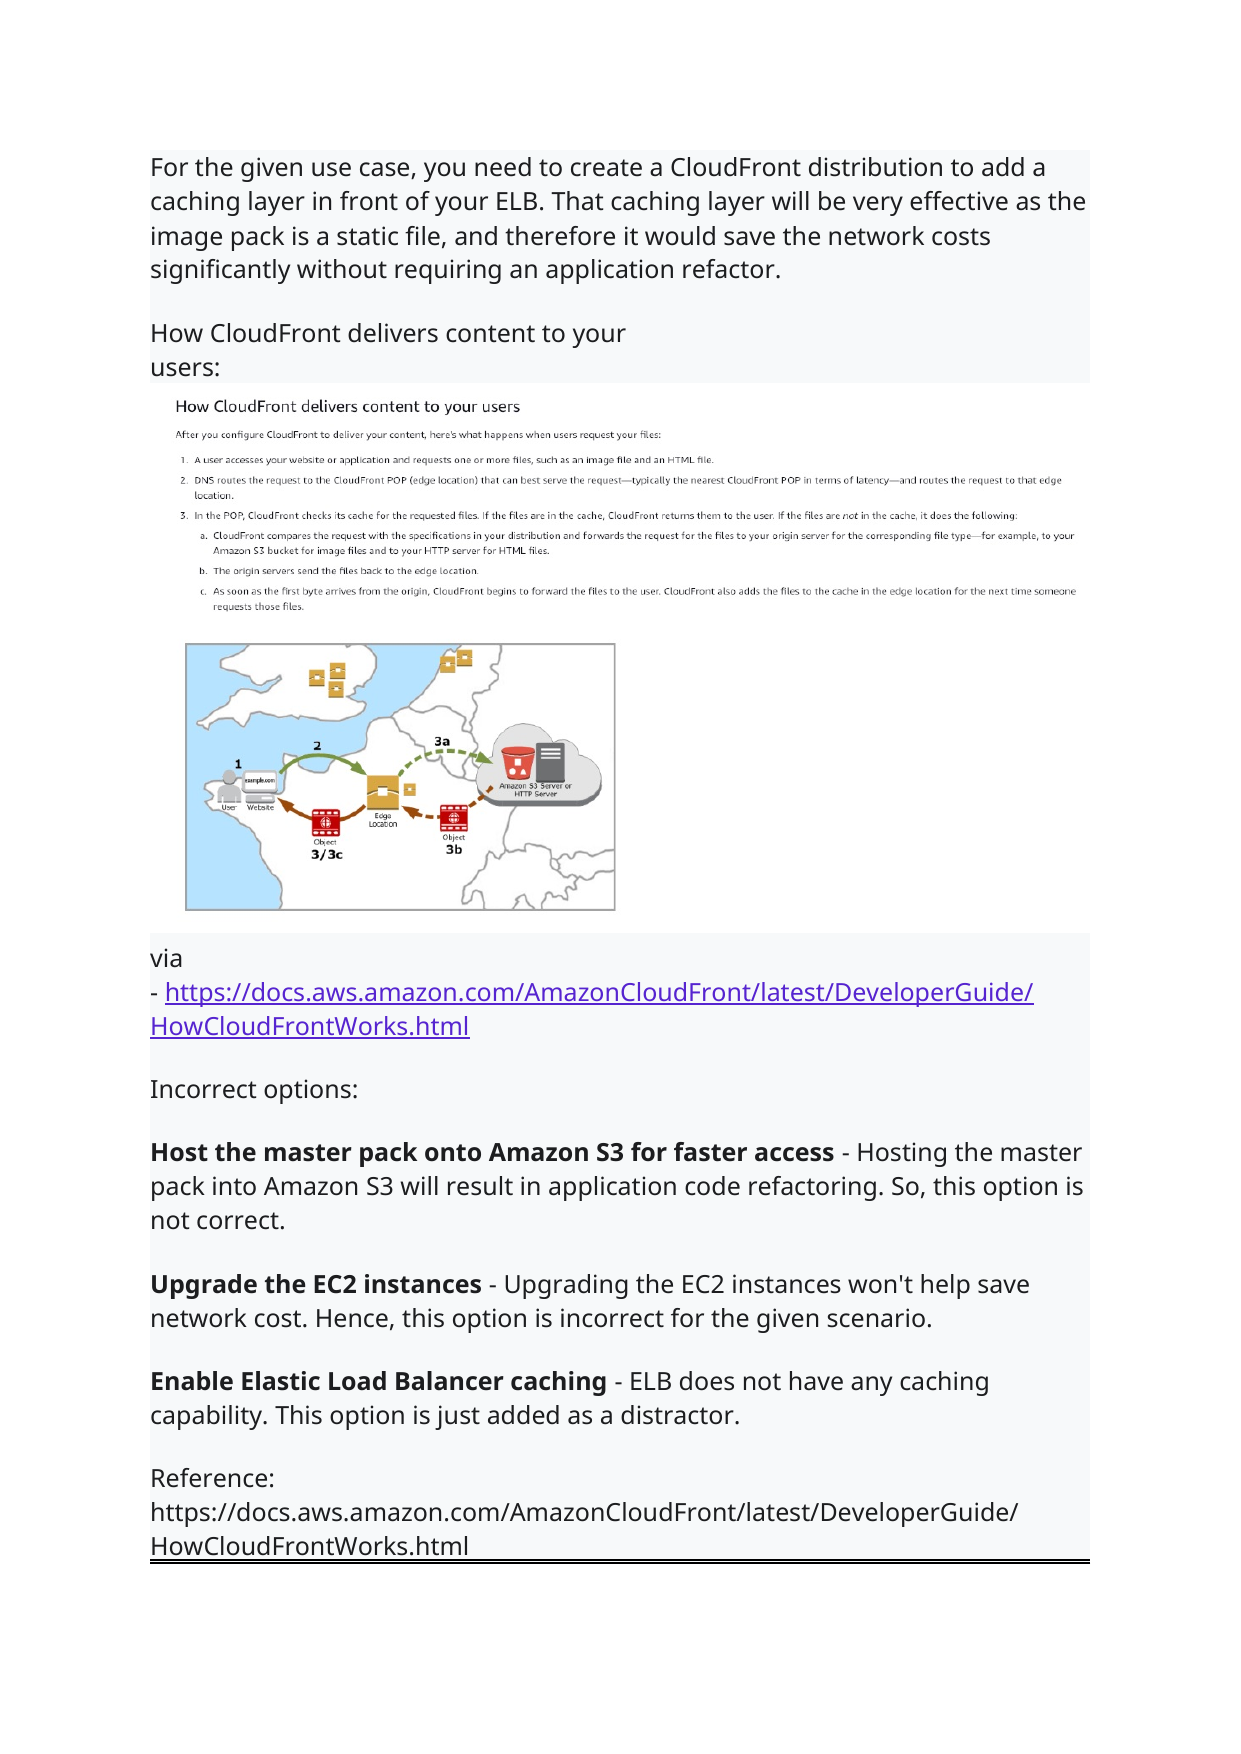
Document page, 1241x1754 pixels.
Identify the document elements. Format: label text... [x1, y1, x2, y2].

text Upgrade the EC2 instances - Upgrading the EC2 instances won't help save network cost. Hence, this option is incorrect for the given scenario. [150, 1266, 1090, 1334]
text For the given use case, you need to create a CloudFront distribution to add a caching layer in front of your ELB. That caching layer will be very effective as the image pack is a static file, and therefore it would save the network costs significantly without requiring an application refactor. [150, 150, 1090, 286]
text Reference: https://docs.aws.amazon.com/AmazonCloudFront/latest/DeveloperGuide/HowCloudFrontWorks.html [150, 1461, 1090, 1559]
text Incorrect options: [150, 1072, 1090, 1106]
picture [150, 383, 1091, 933]
text Host the master pack onto Amazon S3 for faster access - Hosting the master pack into Amazon S3 will result in application code refactoring. So, this option is not correct. [150, 1135, 1090, 1237]
text How CloudFront delivers content to your users: via - https://docs.aws.amazon.com/AmazonCloudFront/latest/DeveloperGuide/HowCloudFrontWorks.html [150, 933, 1090, 1042]
text How CloudFront delivers content to your users: via - https://docs.aws.amazon.com/AmazonCloudFront/latest/DeveloperGuide/HowCloudFrontWorks.html [150, 315, 1090, 383]
text Enable Elastic Load Balancer caching - ELB does not have any caching capability. This option is just added as a distractor. [150, 1363, 1090, 1432]
